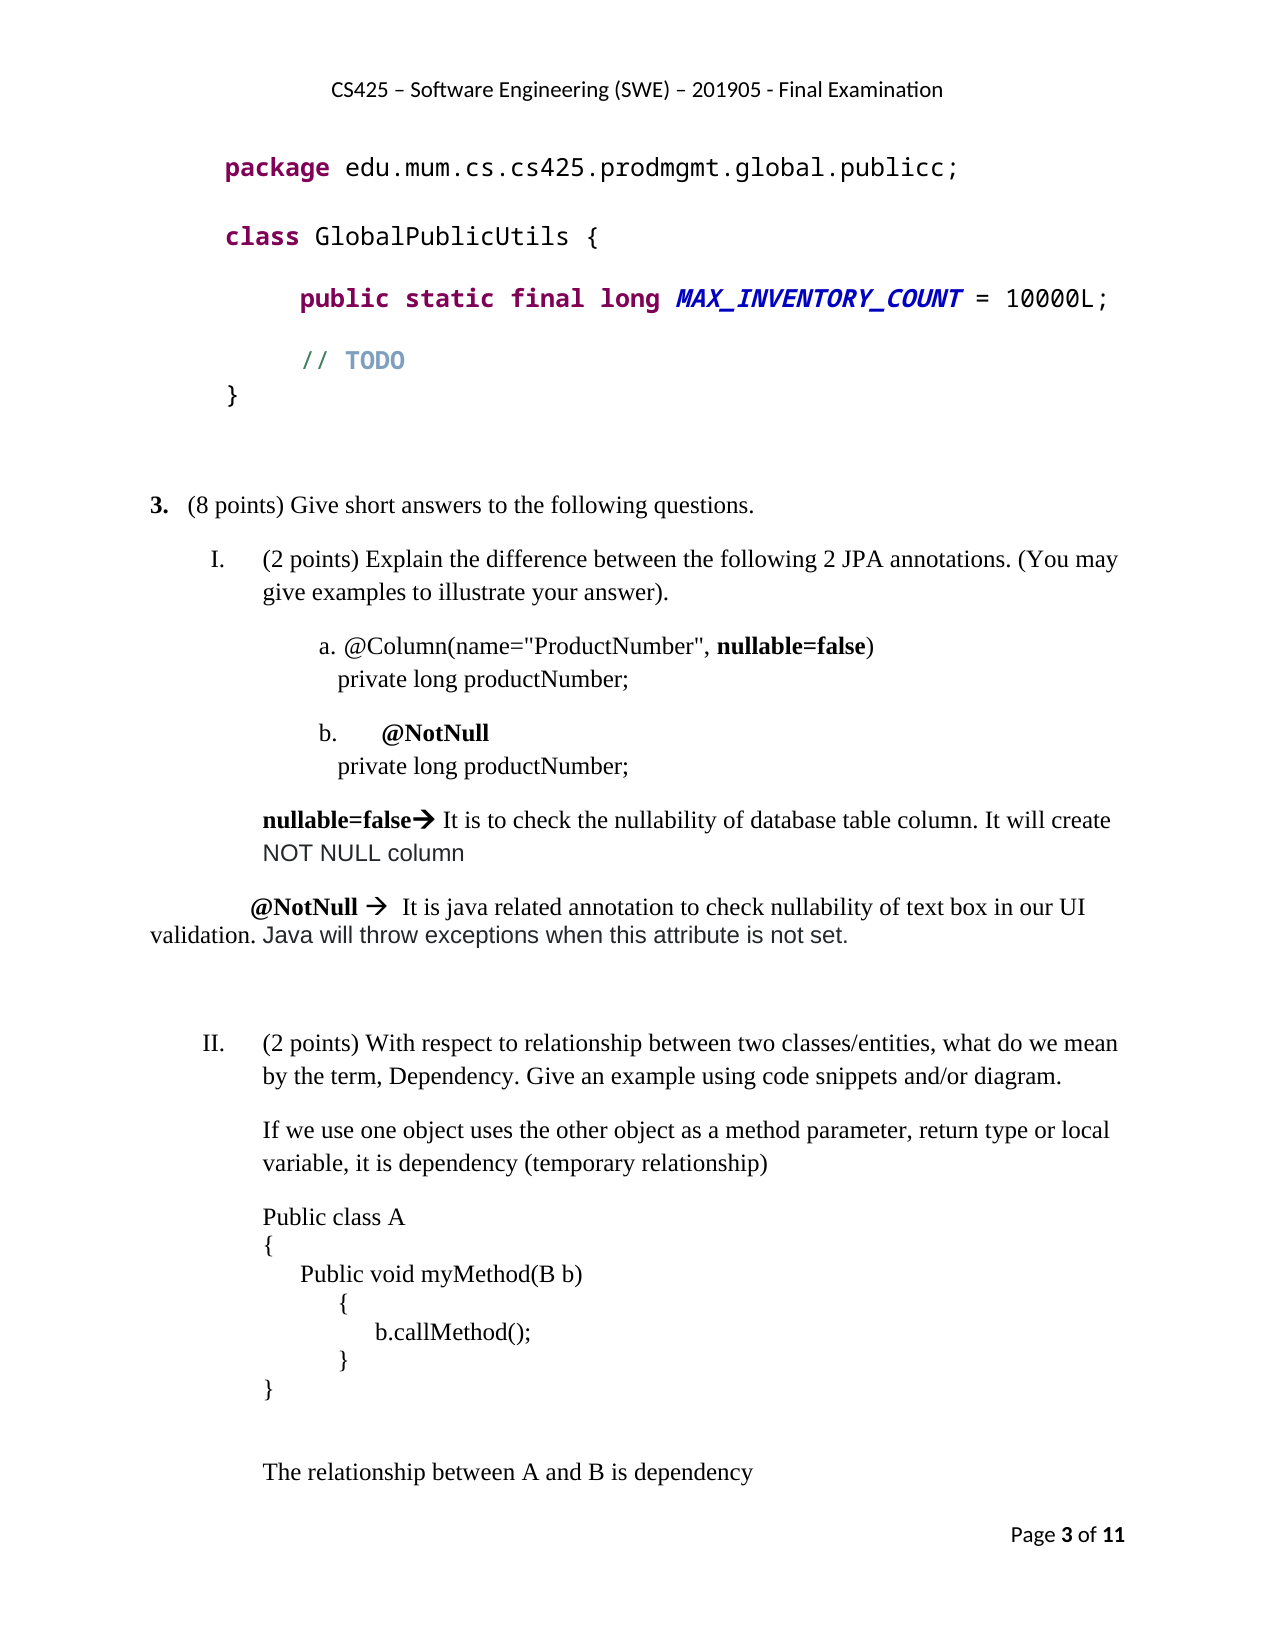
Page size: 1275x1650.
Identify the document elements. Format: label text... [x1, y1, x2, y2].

list { [300, 1288, 1125, 1317]
list Public void myMethod(B b) [262, 1259, 1125, 1288]
list Public class A [262, 1202, 1125, 1230]
list nullable=false It is to check the nullability of database table column. It will create NOT NULL column [262, 805, 1125, 866]
list The relationship between A and B is dependency [262, 1457, 1125, 1486]
list @NotNull private long productNumber; [319, 718, 1125, 779]
list } [262, 1374, 1125, 1403]
text @NotNull It is java related annotation to check nullability of text box in our UI validation. Java will throw exceptions when this attribute is not set. [150, 892, 1125, 949]
list (8 points) Give short answers to the following questions. [150, 490, 1125, 519]
list (2 points) With respect to relationship between two classes/entities, what do we mean by the term, Dependency. Give an example using code snippets and/or diagram. [225, 1028, 1125, 1090]
list @Column(name="ProductNumber", nullable=false) private long productNumber; [319, 631, 1125, 693]
list (2 points) Explain the difference between the following 2 JPA annotations. (You may give examples to illustrate your answer). [225, 544, 1125, 606]
list { [262, 1230, 1125, 1259]
text public static final long MAX_INVENTORY_COUNT = 10000L; [225, 280, 1125, 314]
text class GlobalPublicUtils { [225, 218, 1125, 252]
list If we use one object uses the other object as a method parameter, return type or local variable, it is dependency (temporary relationship) [262, 1115, 1125, 1177]
list b.callMethod(); [337, 1317, 1125, 1345]
text package edu.mum.cs.cs425.prodmgmt.global.publicc; [225, 150, 1125, 184]
text } [225, 376, 1125, 410]
list } [300, 1345, 1125, 1374]
text // TODO [225, 342, 1125, 376]
